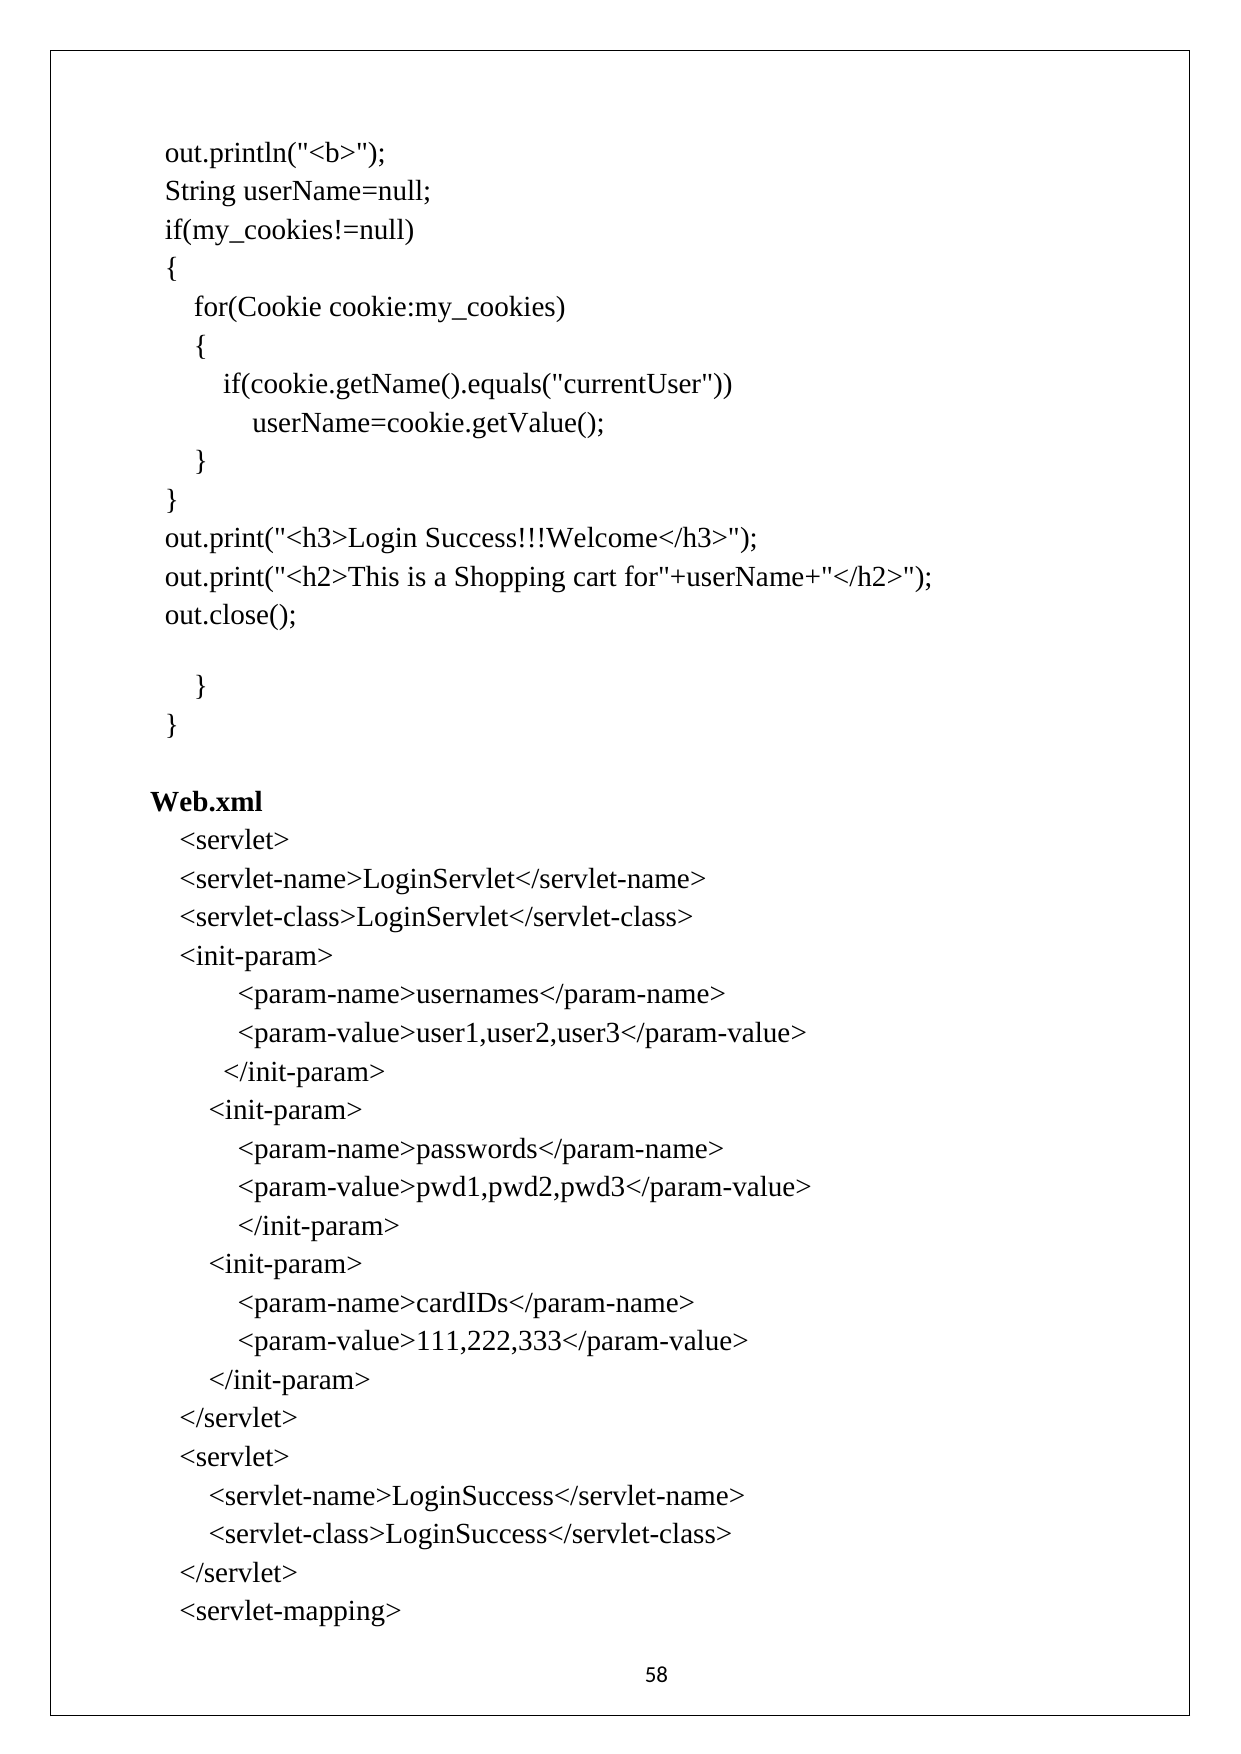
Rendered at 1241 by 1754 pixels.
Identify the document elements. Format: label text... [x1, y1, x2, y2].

text { [150, 251, 1162, 284]
text <param-value>111,222,333</param-value> [150, 1323, 1162, 1357]
text <init-param> [150, 1092, 1162, 1126]
text userName=cookie.getValue(); [150, 405, 1162, 438]
text out.print("<h2>This is a Shopping cart for"+userName+"</h2>"); [150, 559, 1162, 592]
text </servlet> [150, 1555, 1162, 1588]
text String userName=null; [150, 173, 1162, 207]
text } [150, 482, 1162, 515]
text <init-param> [150, 938, 1162, 972]
text <param-name>cardIDs</param-name> [150, 1285, 1162, 1318]
text out.println("<b>"); [150, 135, 1162, 168]
text </init-param> [150, 1362, 1162, 1396]
text </init-param> [150, 1208, 1162, 1241]
text for(Cookie cookie:my_cookies) [150, 289, 1162, 323]
text </init-param> [150, 1054, 1162, 1087]
text <servlet-mapping> [150, 1593, 1162, 1627]
text <param-name>usernames</param-name> [150, 977, 1162, 1010]
text Web.xml [150, 784, 1162, 817]
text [150, 1478, 1162, 1511]
text <param-value>user1,user2,user3</param-value> [150, 1015, 1162, 1049]
text } [150, 443, 1162, 477]
text <servlet-class>LoginSuccess</servlet-class> [150, 1516, 1162, 1550]
text <servlet-name>LoginServlet</servlet-name> [150, 861, 1162, 894]
text } [150, 668, 1162, 702]
text out.print("<h3>Login Success!!!Welcome</h3>"); [150, 520, 1162, 554]
text out.close(); [150, 597, 1162, 631]
text if(cookie.getName().equals("currentUser")) [150, 366, 1162, 400]
text <param-value>pwd1,pwd2,pwd3</param-value> [150, 1169, 1162, 1203]
text </servlet> [150, 1401, 1162, 1434]
text <servlet-class>LoginServlet</servlet-class> [150, 899, 1162, 933]
text <servlet> [150, 822, 1162, 856]
text <servlet> [150, 1439, 1162, 1473]
text <init-param> [150, 1246, 1162, 1280]
text if(my_cookies!=null) [150, 212, 1162, 246]
text } [150, 707, 1162, 740]
text { [150, 328, 1162, 361]
text <param-name>passwords</param-name> [150, 1131, 1162, 1164]
